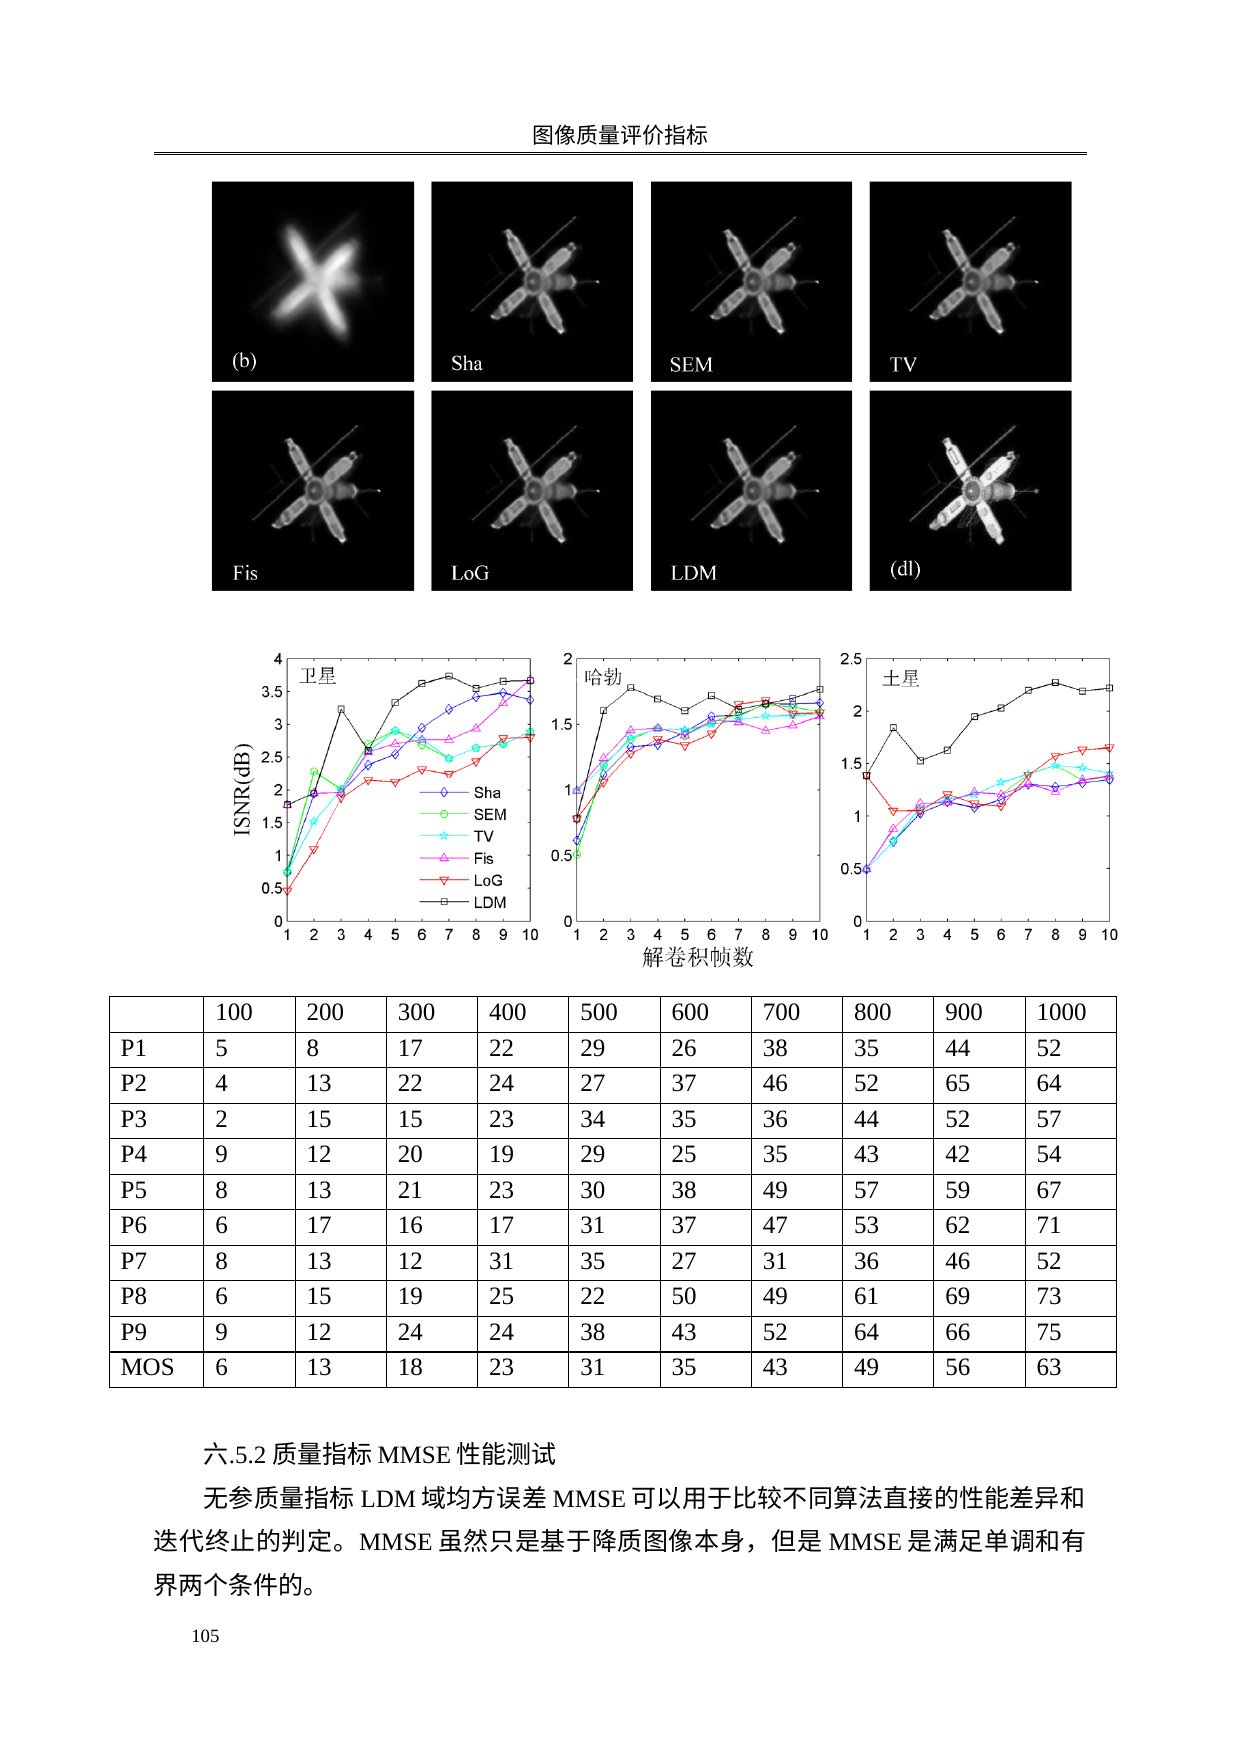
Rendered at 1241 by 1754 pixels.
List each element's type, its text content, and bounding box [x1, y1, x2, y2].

table_cell P3 [110, 1104, 203, 1138]
table_cell 8 [296, 1033, 386, 1067]
table_cell 13 [296, 1246, 386, 1280]
table_cell 12 [387, 1246, 477, 1280]
table_cell 46 [752, 1068, 842, 1103]
table_cell 4 [204, 1068, 295, 1103]
table_cell 21 [387, 1175, 477, 1209]
table_cell 69 [934, 1281, 1025, 1316]
table_cell 37 [661, 1068, 751, 1103]
table_cell 29 [569, 1033, 660, 1067]
table_cell 49 [752, 1175, 842, 1209]
table_header 800 [843, 997, 933, 1032]
table_cell 38 [569, 1317, 660, 1351]
table_header 900 [934, 997, 1025, 1032]
table_cell 24 [387, 1317, 477, 1351]
table_cell 23 [478, 1175, 568, 1209]
table_cell 36 [843, 1246, 933, 1280]
table_cell 31 [569, 1353, 660, 1387]
table_cell 75 [1026, 1317, 1116, 1351]
table_cell 29 [569, 1139, 660, 1174]
table_cell 59 [934, 1175, 1025, 1209]
table_cell 35 [843, 1033, 933, 1067]
table_cell 49 [843, 1353, 933, 1387]
table_cell 22 [569, 1281, 660, 1316]
table_cell 56 [934, 1353, 1025, 1387]
table_cell 57 [843, 1175, 933, 1209]
table_cell 13 [296, 1353, 386, 1387]
table_cell 23 [478, 1104, 568, 1138]
table_cell MOS [110, 1353, 203, 1387]
table_cell 47 [752, 1210, 842, 1245]
table_cell 38 [752, 1033, 842, 1067]
table_cell 8 [204, 1175, 295, 1209]
table_cell 43 [661, 1317, 751, 1351]
table_cell 5 [204, 1033, 295, 1067]
table_cell 61 [843, 1281, 933, 1316]
table_header 500 [569, 997, 660, 1032]
table_cell 17 [478, 1210, 568, 1245]
subtitle 质量指标MMSE性能测试 [153, 1435, 1087, 1471]
table_cell 37 [661, 1210, 751, 1245]
table_cell 22 [478, 1033, 568, 1067]
table_cell 2 [204, 1104, 295, 1138]
table_header 1000 [1026, 997, 1116, 1032]
table_cell P4 [110, 1139, 203, 1174]
table_header 600 [661, 997, 751, 1032]
table_cell 35 [569, 1246, 660, 1280]
table_header [110, 997, 203, 1032]
table_header 300 [387, 997, 477, 1032]
table_cell 53 [843, 1210, 933, 1245]
text 无参质量指标LDM域均方误差MMSE可以用于比较不同算法直接的性能差异和迭代终止的判定。MMSE虽然只是基于降质图像本身，但是MMSE是满足单调和有界两个条件的。 [153, 1478, 1087, 1601]
table_cell 26 [661, 1033, 751, 1067]
table_cell 15 [387, 1104, 477, 1138]
table_cell 18 [387, 1353, 477, 1387]
table_cell 71 [1026, 1210, 1116, 1245]
table_cell 44 [934, 1033, 1025, 1067]
table_cell 52 [752, 1317, 842, 1351]
table_cell 73 [1026, 1281, 1116, 1316]
table_cell 43 [752, 1353, 842, 1387]
table_cell 52 [934, 1104, 1025, 1138]
picture [203, 641, 1137, 991]
table_cell 12 [296, 1139, 386, 1174]
table_cell 27 [661, 1246, 751, 1280]
table_cell 52 [1026, 1246, 1116, 1280]
table_cell 54 [1026, 1139, 1116, 1174]
table_cell 35 [752, 1139, 842, 1174]
table_cell P6 [110, 1210, 203, 1245]
table_cell 13 [296, 1068, 386, 1103]
table_cell 22 [387, 1068, 477, 1103]
table_header 200 [296, 997, 386, 1032]
table_cell 24 [478, 1068, 568, 1103]
table_cell 42 [934, 1139, 1025, 1174]
picture [203, 177, 1080, 595]
table_cell 8 [204, 1246, 295, 1280]
table_cell 35 [661, 1353, 751, 1387]
table_cell 15 [296, 1104, 386, 1138]
table_cell 19 [387, 1281, 477, 1316]
table_cell P2 [110, 1068, 203, 1103]
table_header 400 [478, 997, 568, 1032]
table_cell 6 [204, 1353, 295, 1387]
table_cell 67 [1026, 1175, 1116, 1209]
table_cell 46 [934, 1246, 1025, 1280]
table_cell 52 [1026, 1033, 1116, 1067]
table_cell 31 [569, 1210, 660, 1245]
table_cell 66 [934, 1317, 1025, 1351]
table_cell 50 [661, 1281, 751, 1316]
table_cell 19 [478, 1139, 568, 1174]
table_cell 25 [661, 1139, 751, 1174]
table_cell P9 [110, 1317, 203, 1351]
table_cell 64 [843, 1317, 933, 1351]
table_cell 17 [296, 1210, 386, 1245]
table_cell 6 [204, 1281, 295, 1316]
table_cell 57 [1026, 1104, 1116, 1138]
table_cell 6 [204, 1210, 295, 1245]
table_cell 38 [661, 1175, 751, 1209]
table_cell 34 [569, 1104, 660, 1138]
table_cell 27 [569, 1068, 660, 1103]
table_cell 24 [478, 1317, 568, 1351]
table_header 100 [204, 997, 295, 1032]
table_cell 52 [843, 1068, 933, 1103]
table_cell 30 [569, 1175, 660, 1209]
table_cell 62 [934, 1210, 1025, 1245]
table_cell 49 [752, 1281, 842, 1316]
table_cell P5 [110, 1175, 203, 1209]
table_cell 44 [843, 1104, 933, 1138]
table_cell 36 [752, 1104, 842, 1138]
table_cell P1 [110, 1033, 203, 1067]
table_cell 31 [478, 1246, 568, 1280]
table_cell 13 [296, 1175, 386, 1209]
table_cell 43 [843, 1139, 933, 1174]
table_cell 12 [296, 1317, 386, 1351]
table_cell P7 [110, 1246, 203, 1280]
table_cell 15 [296, 1281, 386, 1316]
table_cell 31 [752, 1246, 842, 1280]
table_cell 9 [204, 1139, 295, 1174]
table_cell 35 [661, 1104, 751, 1138]
table_cell 64 [1026, 1068, 1116, 1103]
table_cell 16 [387, 1210, 477, 1245]
table_cell 17 [387, 1033, 477, 1067]
table_cell P8 [110, 1281, 203, 1316]
table_cell 65 [934, 1068, 1025, 1103]
table_header 700 [752, 997, 842, 1032]
table_cell 20 [387, 1139, 477, 1174]
table_cell 23 [478, 1353, 568, 1387]
table_cell 25 [478, 1281, 568, 1316]
table_cell 63 [1026, 1353, 1116, 1387]
table_cell 9 [204, 1317, 295, 1351]
